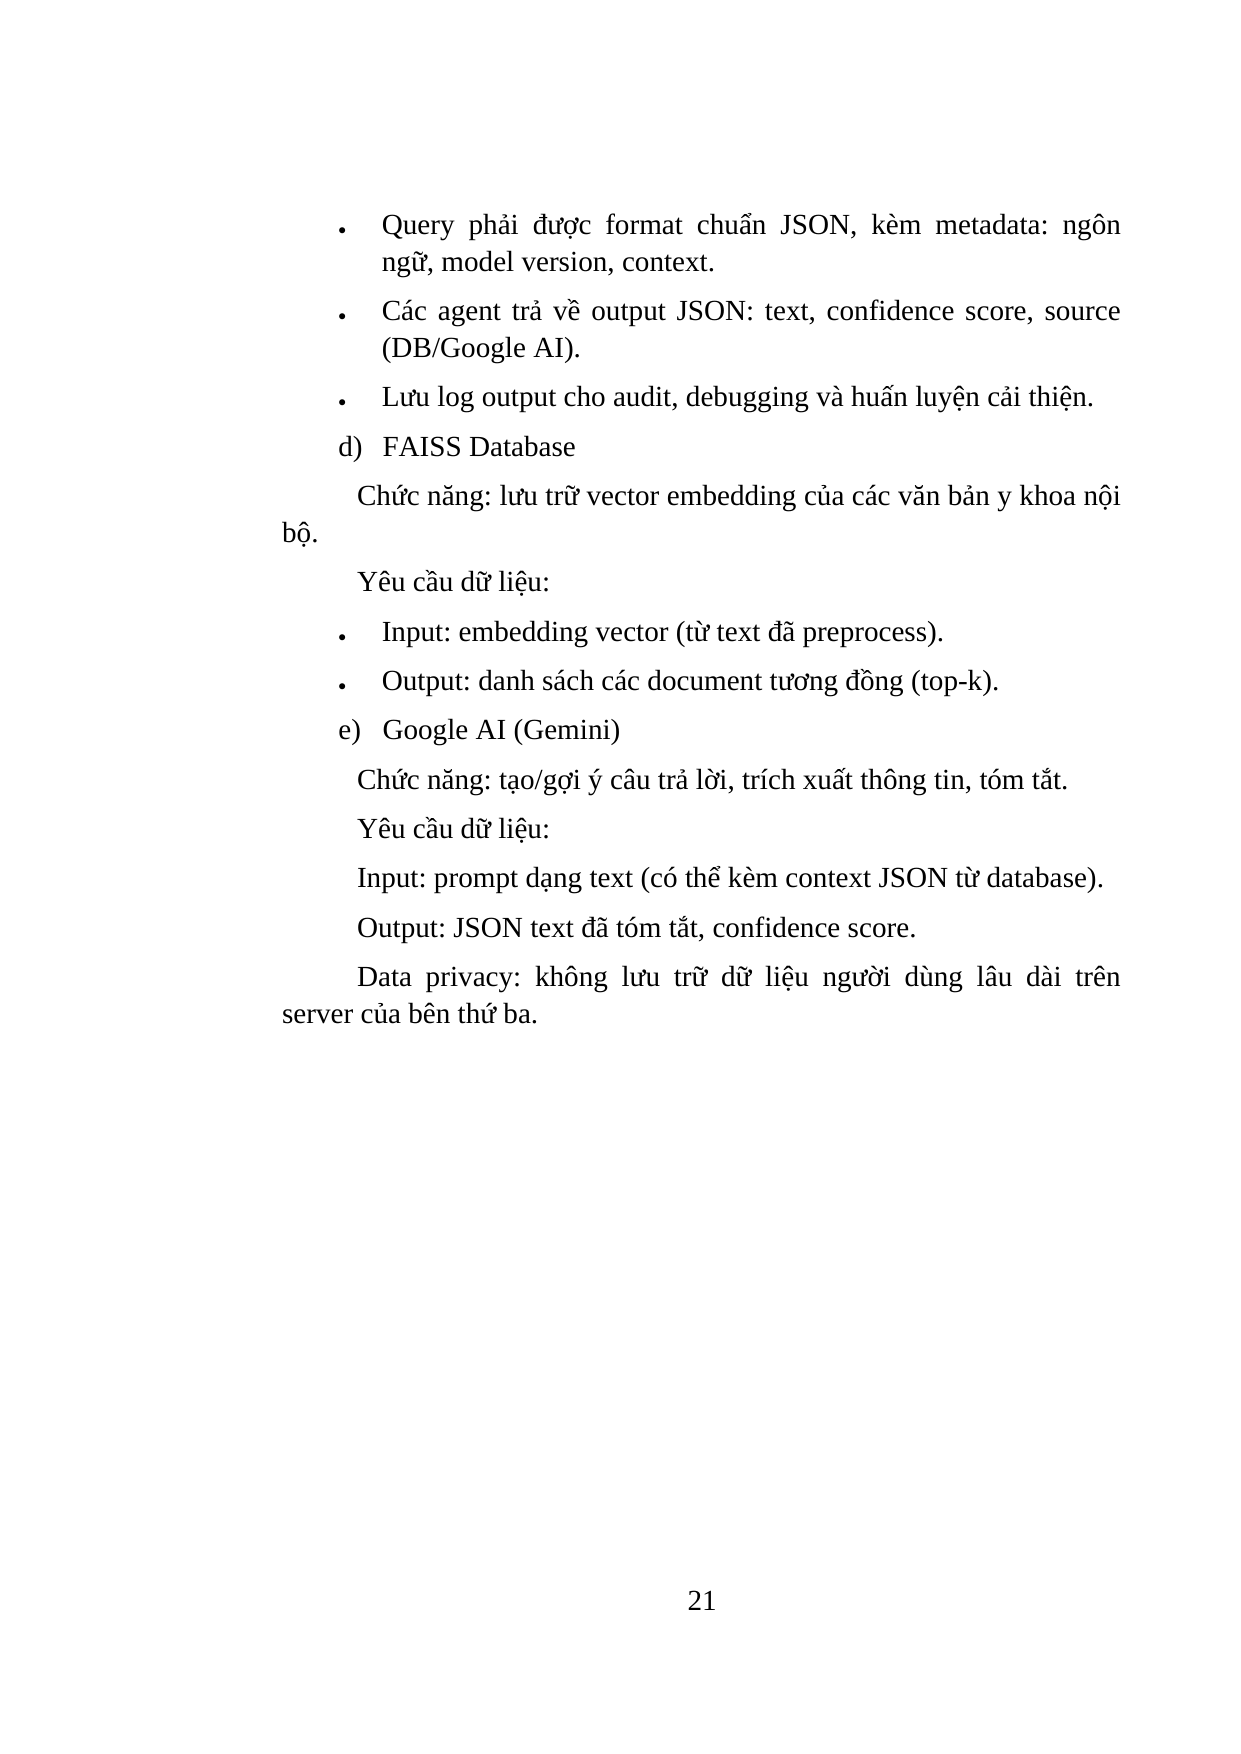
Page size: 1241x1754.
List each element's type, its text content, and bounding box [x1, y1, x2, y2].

text Input: prompt dạng text (có thể kèm context JSON từ database). [282, 861, 1122, 894]
list Query phải được format chuẩn JSON, kèm metadata: ngôn ngữ, model version, context. [338, 207, 1122, 277]
list Google AI (Gemini) [338, 712, 1122, 746]
text Data privacy: không lưu trữ dữ liệu người dùng lâu dài trên server của bên thứ ba. [282, 959, 1122, 1030]
text Yêu cầu dữ liệu: [282, 811, 1122, 845]
text Yêu cầu dữ liệu: [282, 564, 1122, 598]
list Các agent trả về output JSON: text, confidence score, source (DB/Google AI). [338, 293, 1122, 363]
text Output: JSON text đã tóm tắt, confidence score. [282, 910, 1122, 943]
list Output: danh sách các document tương đồng (top-k). [338, 663, 1122, 697]
list Input: embedding vector (từ text đã preprocess). [338, 614, 1122, 647]
text Chức năng: lưu trữ vector embedding của các văn bản y khoa nội bộ. [282, 478, 1122, 548]
text Chức năng: tạo/gợi ý câu trả lời, trích xuất thông tin, tóm tắt. [282, 762, 1122, 795]
list Lưu log output cho audit, debugging và huấn luyện cải thiện. [338, 379, 1122, 413]
list FAISS Database [338, 429, 1122, 462]
